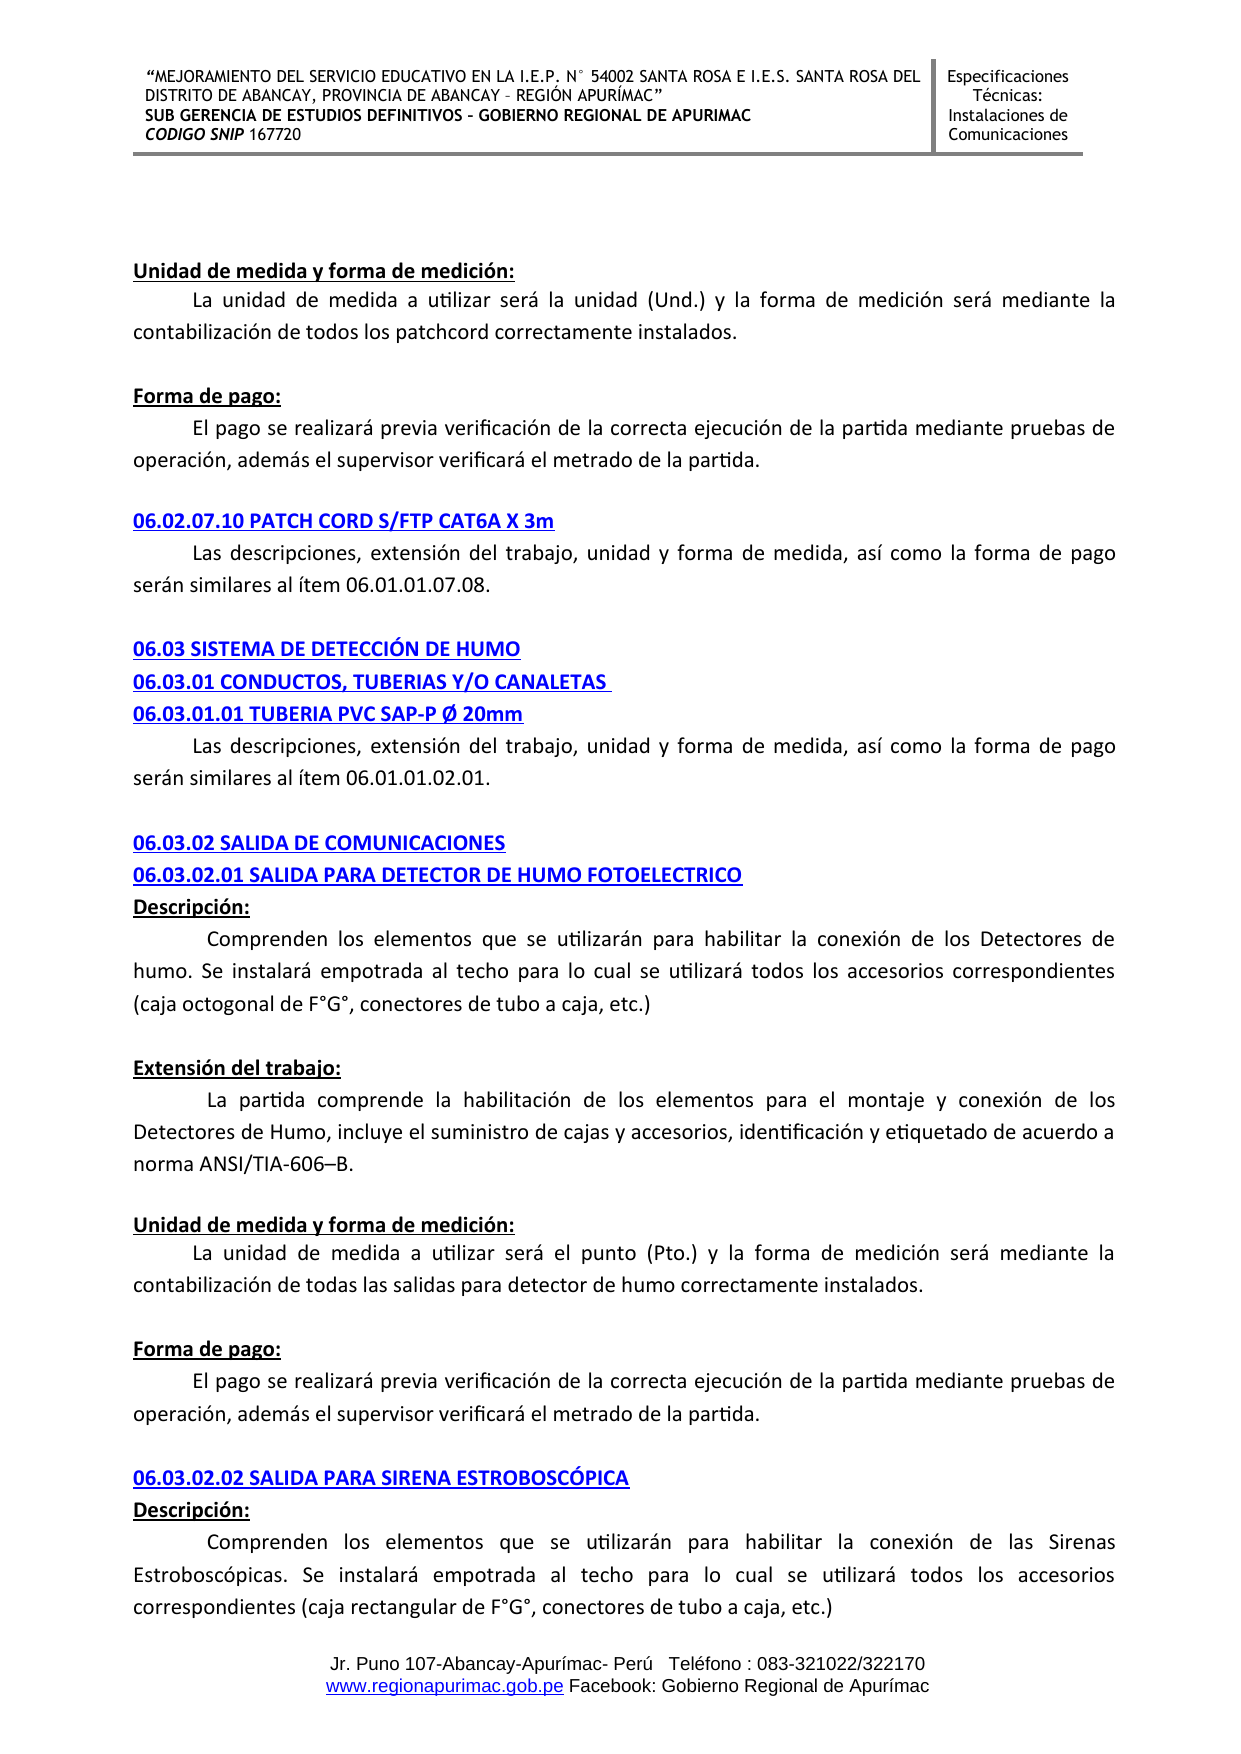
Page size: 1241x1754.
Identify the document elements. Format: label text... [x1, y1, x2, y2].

list Forma de pago: [133, 381, 1117, 409]
list Forma de pago: [133, 1334, 1117, 1362]
list Las descripciones, extensión del trabajo, unidad y forma de medida, así como la forma de pago serán similares al ítem 06.01.01.07.08. [133, 538, 1117, 598]
list 06.03.02.01 SALIDA PARA DETECTOR DE HUMO FOTOELECTRICO [133, 860, 1117, 888]
text Comprenden los elementos que se utilizarán para habilitar la conexión de las Sirenas Estroboscópicas. Se instalará empotrada al techo para lo cual se utilizará todos los accesorios correspondientes (caja rectangular de F°G°, conectores de tubo a caja, etc.) [133, 1527, 1117, 1620]
text Descripción: [133, 892, 1117, 920]
list 06.03 SISTEMA DE DETECCIÓN DE HUMO [133, 634, 1117, 663]
text Extensión del trabajo: [133, 1053, 1117, 1081]
text Unidad de medida y forma de medición: [133, 257, 1122, 285]
list 06.03.02 SALIDA DE COMUNICACIONES [133, 828, 1117, 856]
list 06.02.07.10 PATCH CORD S/FTP CAT6A X 3m [133, 506, 1117, 534]
list La unidad de medida a utilizar será el punto (Pto.) y la forma de medición será mediante la contabilización de todas las salidas para detector de humo correctamente instalados. [133, 1238, 1117, 1298]
list 06.03.02.02 SALIDA PARA SIRENA ESTROBOSCÓPICA [133, 1463, 1117, 1491]
list 06.03.01.01 TUBERIA PVC SAP-P Ø 20mm [133, 699, 1117, 727]
text Descripción: [133, 1495, 1117, 1523]
list La unidad de medida a utilizar será la unidad (Und.) y la forma de medición será mediante la contabilización de todos los patchcord correctamente instalados. [133, 285, 1117, 345]
text Unidad de medida y forma de medición: [133, 1210, 1122, 1238]
list 06.03.01 CONDUCTOS, TUBERIAS Y/O CANALETAS [133, 667, 1117, 695]
text Comprenden los elementos que se utilizarán para habilitar la conexión de los Detectores de humo. Se instalará empotrada al techo para lo cual se utilizará todos los accesorios correspondientes (caja octogonal de F°G°, conectores de tubo a caja, etc.) [133, 924, 1117, 1017]
list Las descripciones, extensión del trabajo, unidad y forma de medida, así como la forma de pago serán similares al ítem 06.01.01.02.01. [133, 731, 1117, 791]
text La partida comprende la habilitación de los elementos para el montaje y conexión de los Detectores de Humo, incluye el suministro de cajas y accesorios, identificación y etiquetado de acuerdo a norma ANSI/TIA-606–B. [133, 1085, 1117, 1178]
